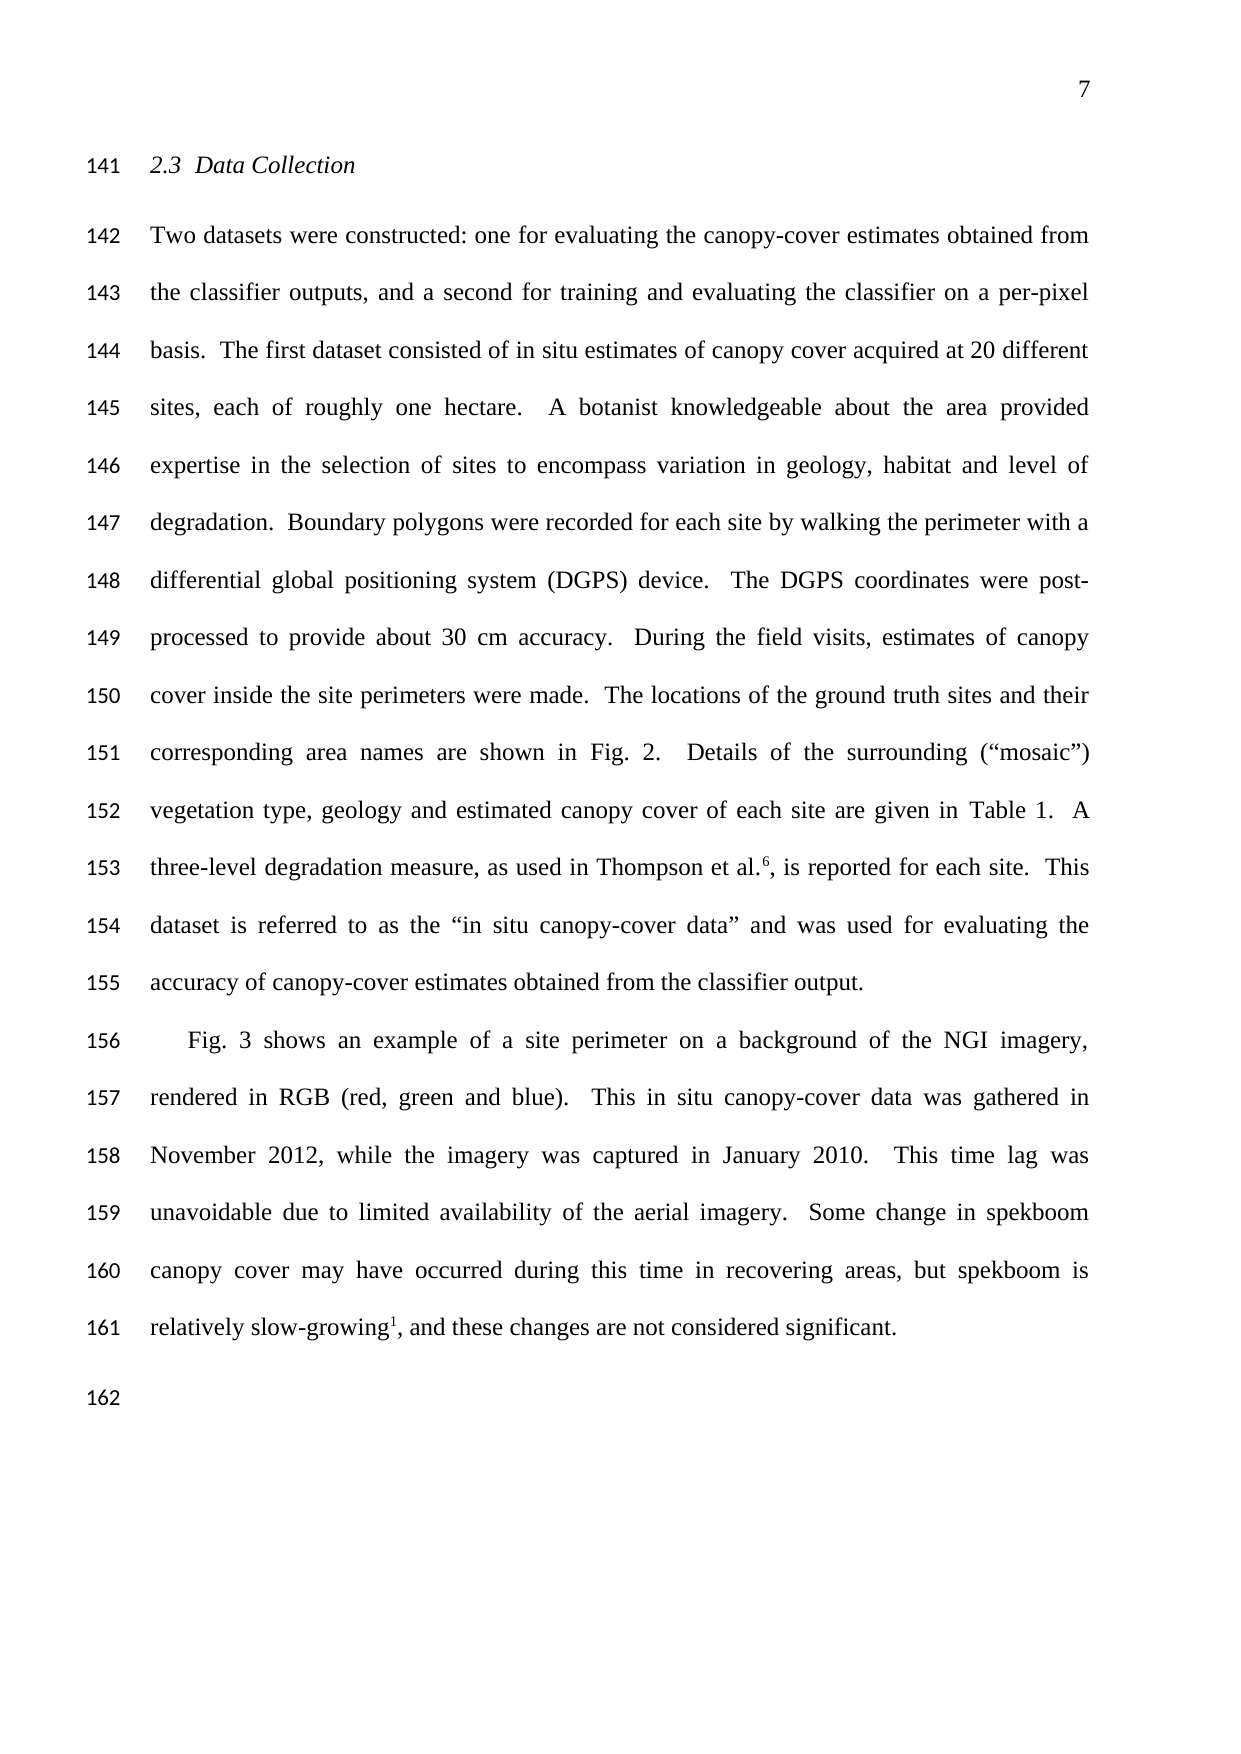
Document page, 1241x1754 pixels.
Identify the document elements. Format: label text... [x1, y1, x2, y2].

text Fig. 3 shows an example of a site perimeter on a background of the NGI imagery, rendered in RGB (red, green and blue). This in situ canopy-cover data was gathered in November 2012, while the imagery was captured in January 2010. This time lag was unavoidable due to limited availability of the aerial imagery. Some change in spekboom canopy cover may have occurred during this time in recovering areas, but spekboom is relatively slow-growing1, and these changes are not considered significant. [150, 1025, 1090, 1341]
subtitle Data Collection [150, 150, 1090, 179]
text Two datasets were constructed: one for evaluating the canopy-cover estimates obtained from the classifier outputs, and a second for training and evaluating the classifier on a per-pixel basis. The first dataset consisted of in situ estimates of canopy cover acquired at 20 different sites, each of roughly one hectare. A botanist knowledgeable about the area provided expertise in the selection of sites to encompass variation in geology, habitat and level of degradation. Boundary polygons were recorded for each site by walking the perimeter with a differential global positioning system (DGPS) device. The DGPS coordinates were post-processed to provide about 30 cm accuracy. During the field visits, estimates of canopy cover inside the site perimeters were made. The locations of the ground truth sites and their corresponding area names are shown in Fig. 2. Details of the surrounding (“mosaic”) vegetation type, geology and estimated canopy cover of each site are given in Table 1. A three-level degradation measure, as used in Thompson et al.6, is reported for each site. This dataset is referred to as the “in situ canopy-cover data” and was used for evaluating the accuracy of canopy-cover estimates obtained from the classifier output. [150, 220, 1090, 996]
